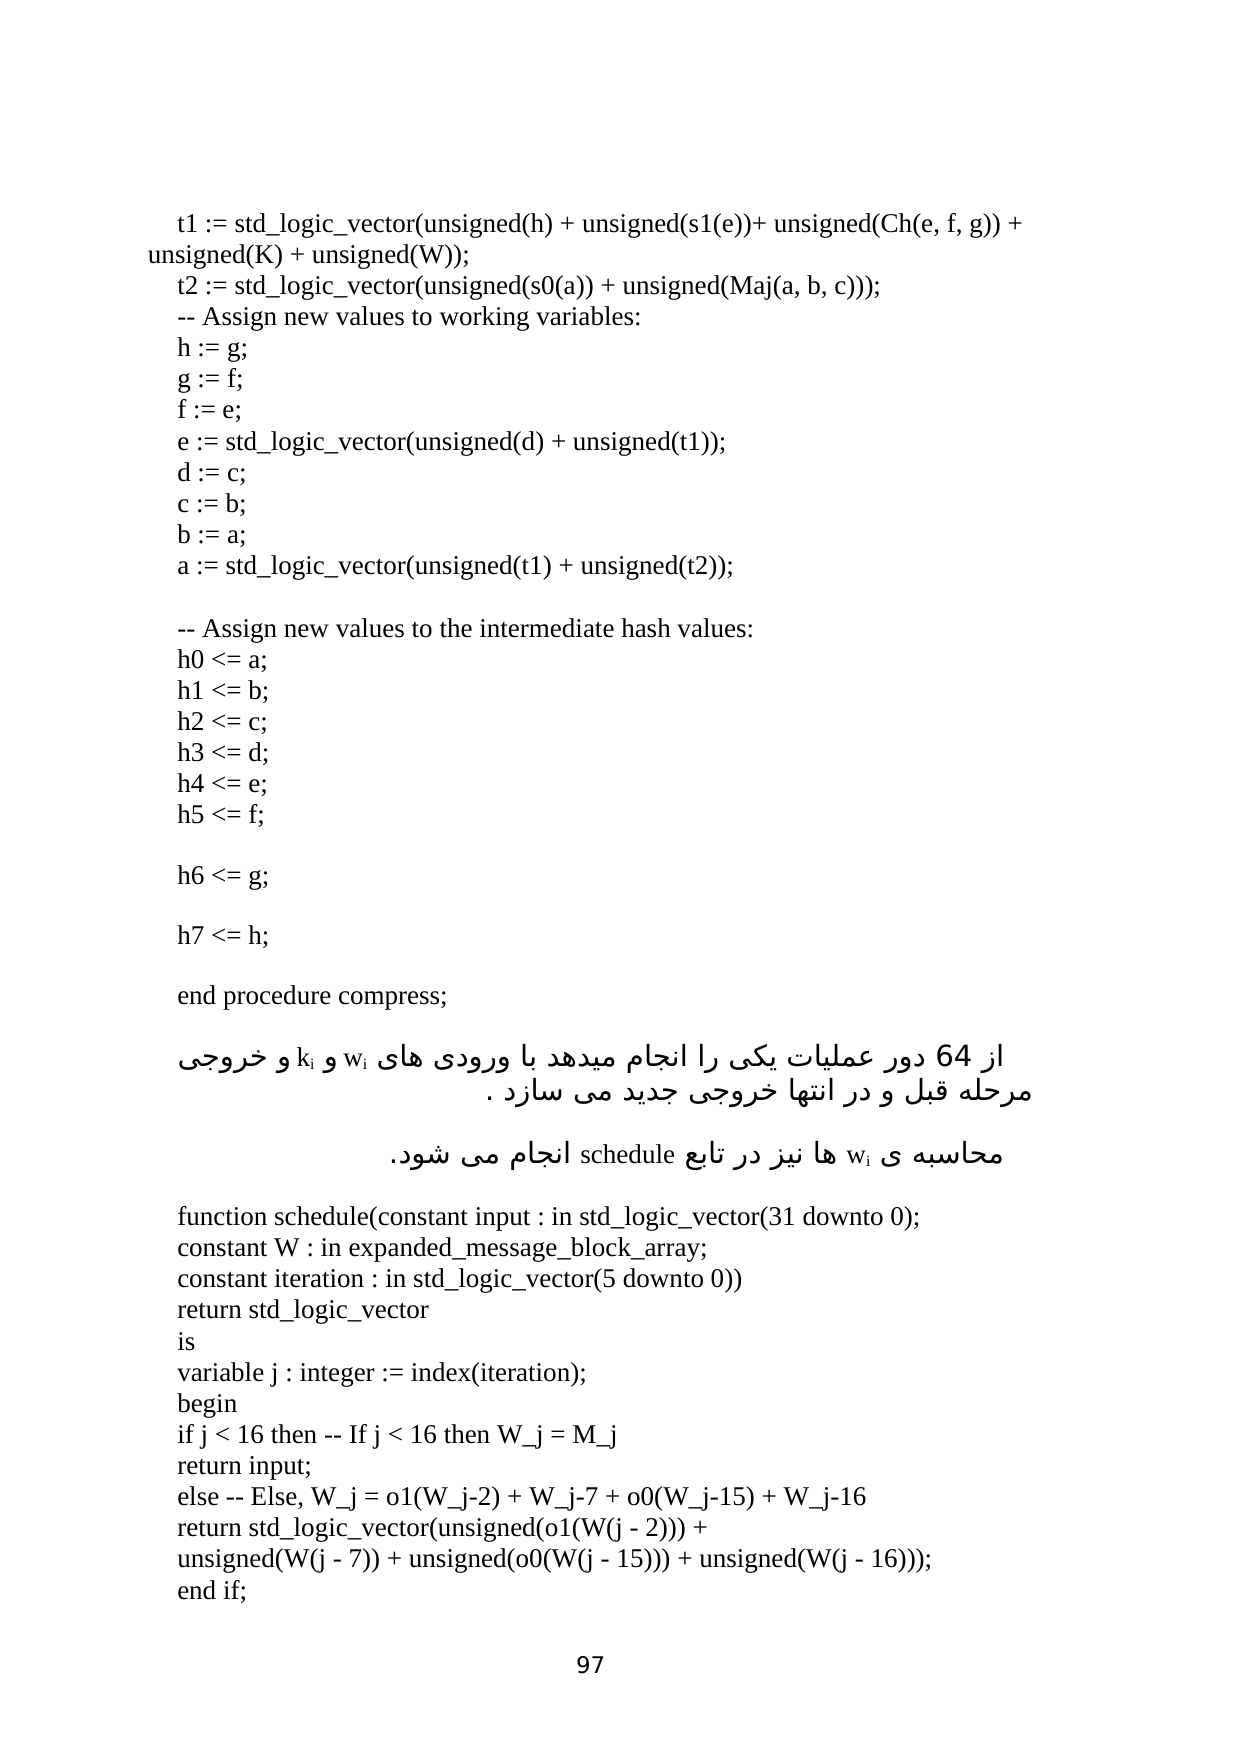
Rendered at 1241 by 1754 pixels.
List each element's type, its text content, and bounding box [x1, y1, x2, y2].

text محاسبه ی wi ها نیز در تابع schedule انجام می شود. [148, 1137, 1033, 1171]
text h0 <= a; [148, 643, 1033, 674]
text function schedule(constant input : in std_logic_vector(31 downto 0); [148, 1200, 1033, 1231]
text h1 <= b; [148, 674, 1033, 705]
text else -- Else, W_j = o1(W_j-2) + W_j-7 + o0(W_j-15) + W_j-16 [148, 1480, 1033, 1511]
text h6 <= g; [148, 859, 1033, 890]
text return std_logic_vector(unsigned(o1(W(j - 2))) + [148, 1511, 1033, 1543]
text -- Assign new values to working variables: [148, 300, 1033, 331]
text begin [148, 1387, 1033, 1418]
text return input; [148, 1449, 1033, 1480]
text h5 <= f; [148, 798, 1033, 830]
text if j < 16 then -- If j < 16 then W_j = M_j [148, 1418, 1033, 1449]
text از 64 دور عملیات یکی را انجام میدهد با ورودی های wi و ki و خروجی مرحله قبل و در انتها خروجی جدید می سازد . [148, 1040, 1033, 1108]
text constant W : in expanded_message_block_array; [148, 1231, 1033, 1262]
text t1 := std_logic_vector(unsigned(h) + unsigned(s1(e))+ unsigned(Ch(e, f, g)) + unsigned(K) + unsigned(W)); [148, 207, 1033, 269]
text h3 <= d; [148, 736, 1033, 767]
text g := f; [148, 362, 1033, 394]
text is [148, 1324, 1033, 1356]
text end if; [148, 1574, 1033, 1605]
text a := std_logic_vector(unsigned(t1) + unsigned(t2)); [148, 549, 1033, 581]
text constant iteration : in std_logic_vector(5 downto 0)) [148, 1262, 1033, 1293]
text e := std_logic_vector(unsigned(d) + unsigned(t1)); [148, 425, 1033, 456]
text end procedure compress; [148, 979, 1033, 1011]
text h2 <= c; [148, 705, 1033, 736]
text unsigned(W(j - 7)) + unsigned(o0(W(j - 15))) + unsigned(W(j - 16))); [148, 1543, 1033, 1574]
text d := c; [148, 456, 1033, 487]
text f := e; [148, 394, 1033, 425]
text h7 <= h; [148, 919, 1033, 950]
text variable j : integer := index(iteration); [148, 1356, 1033, 1387]
text return std_logic_vector [148, 1293, 1033, 1324]
text b := a; [148, 518, 1033, 549]
text -- Assign new values to the intermediate hash values: [148, 612, 1033, 643]
text t2 := std_logic_vector(unsigned(s0(a)) + unsigned(Maj(a, b, c))); [148, 269, 1033, 300]
text c := b; [148, 487, 1033, 518]
text h := g; [148, 331, 1033, 362]
text h4 <= e; [148, 767, 1033, 798]
